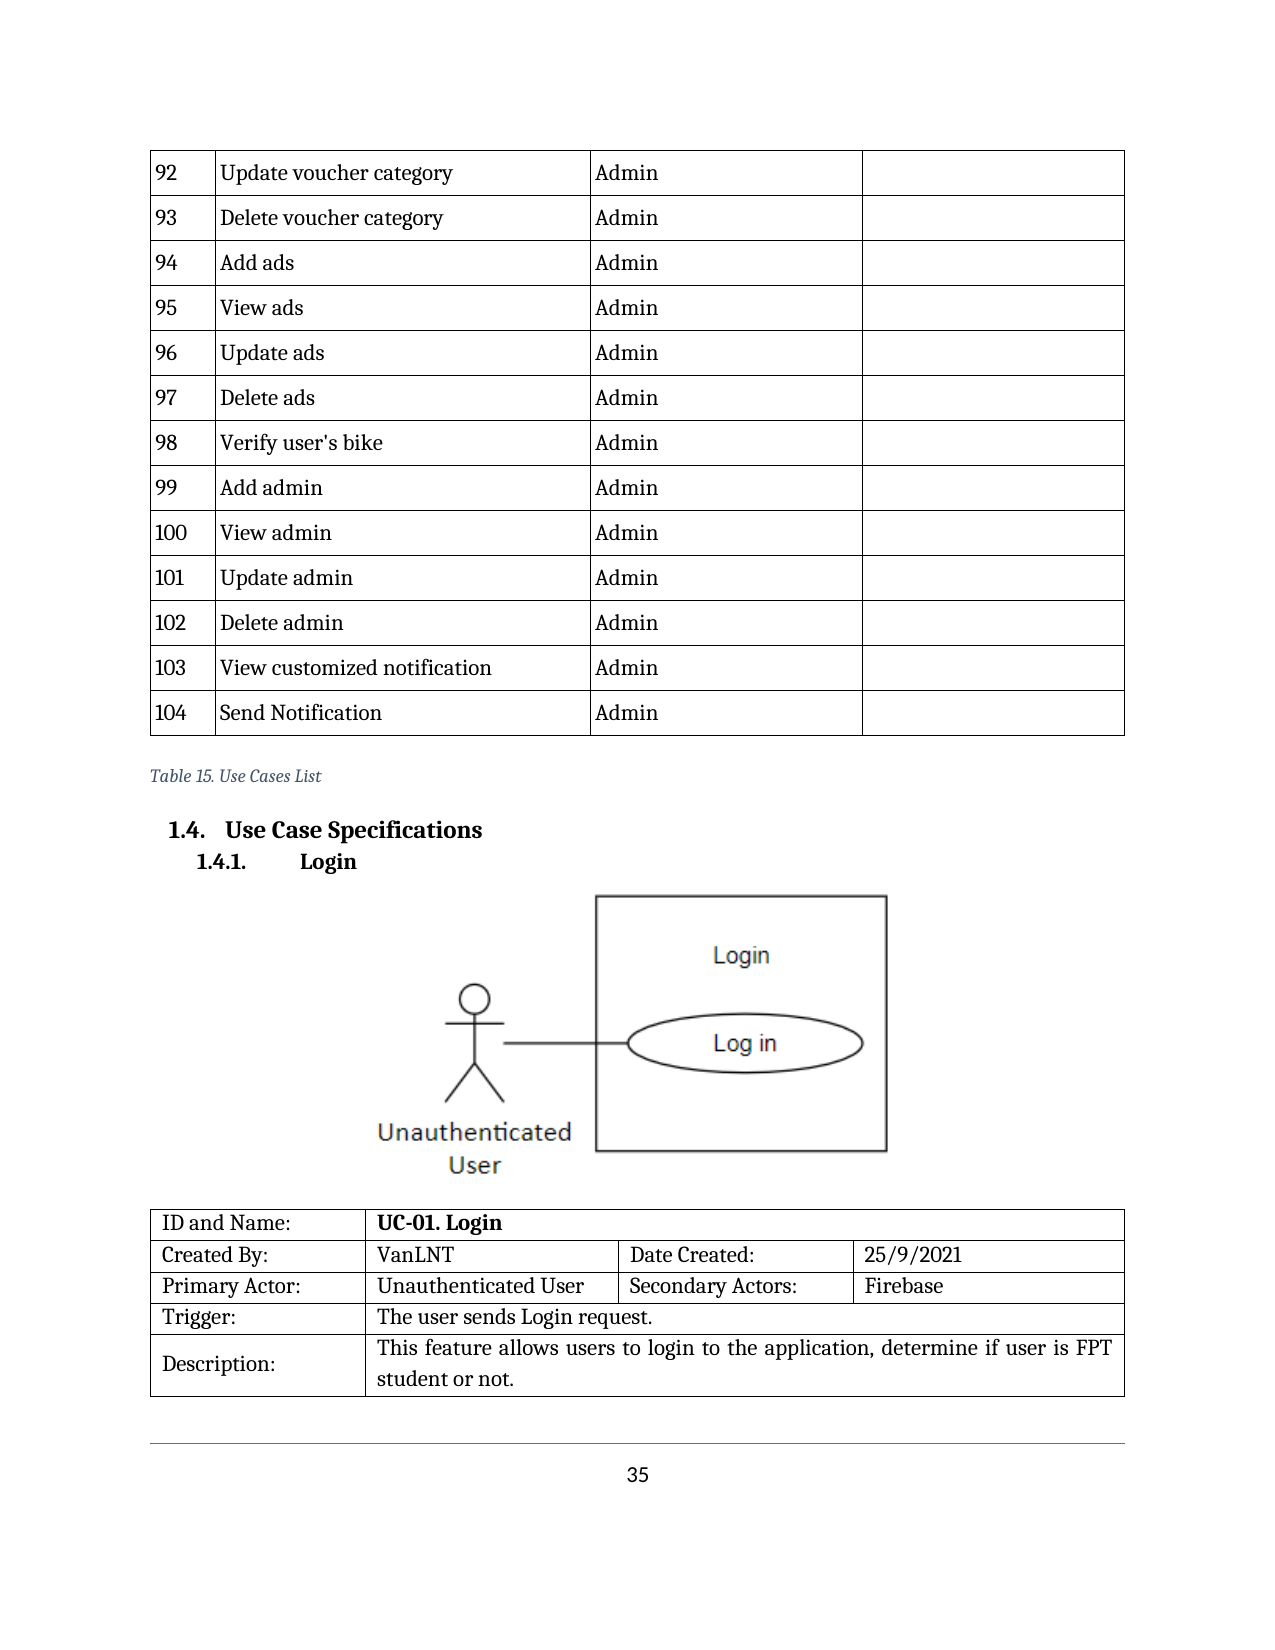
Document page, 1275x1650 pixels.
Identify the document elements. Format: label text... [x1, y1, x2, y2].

table_cell Firebase [854, 1273, 1124, 1303]
table_cell Send Notification [216, 691, 590, 735]
table_cell [863, 511, 1124, 555]
table_cell [863, 376, 1124, 420]
table_cell Delete admin [216, 601, 590, 645]
table_cell Secondary Actors: [619, 1273, 853, 1303]
table_cell 96 [151, 331, 215, 375]
list Use Case Specifications [169, 816, 1125, 845]
table_cell Update voucher category [216, 151, 590, 195]
table_cell Created By: [151, 1241, 365, 1272]
table_cell The user sends Login request. [366, 1304, 1124, 1334]
table_cell Admin [591, 556, 862, 600]
table_cell 94 [151, 241, 215, 285]
table_cell Admin [591, 331, 862, 375]
table_cell [863, 466, 1124, 510]
table_cell 97 [151, 376, 215, 420]
table_cell 101 [151, 556, 215, 600]
table_cell 102 [151, 601, 215, 645]
table_cell Unauthenticated User [366, 1273, 618, 1303]
table_cell [863, 646, 1124, 690]
table_cell Admin [591, 691, 862, 735]
table_cell Primary Actor: [151, 1273, 365, 1303]
table_cell Admin [591, 646, 862, 690]
table_cell Update admin [216, 556, 590, 600]
table_cell 92 [151, 151, 215, 195]
table_cell Date Created: [619, 1241, 853, 1272]
picture [364, 879, 916, 1177]
table_cell Admin [591, 421, 862, 465]
table_cell 25/9/2021 [854, 1241, 1124, 1272]
table_cell View customized notification [216, 646, 590, 690]
table_cell [863, 331, 1124, 375]
table_cell [863, 196, 1124, 240]
table_cell This feature allows users to login to the application, determine if user is FPT student or not. [366, 1335, 1124, 1396]
table_cell Delete ads [216, 376, 590, 420]
table_cell Admin [591, 376, 862, 420]
table_cell [863, 241, 1124, 285]
list Login [197, 849, 1125, 875]
table_cell 104 [151, 691, 215, 735]
table_cell Delete voucher category [216, 196, 590, 240]
table_cell 93 [151, 196, 215, 240]
table_cell 100 [151, 511, 215, 555]
table_cell [863, 286, 1124, 330]
text Table 15. Use Cases List [150, 765, 1125, 787]
table_header UC-01. Login [366, 1210, 1124, 1240]
table_cell [863, 151, 1124, 195]
table_cell [863, 556, 1124, 600]
table_cell View ads [216, 286, 590, 330]
table_cell 103 [151, 646, 215, 690]
table_cell Verify user's bike [216, 421, 590, 465]
table_cell Admin [591, 601, 862, 645]
table_cell Admin [591, 151, 862, 195]
table_cell Description: [151, 1335, 365, 1396]
table_cell Admin [591, 466, 862, 510]
table_cell Admin [591, 286, 862, 330]
table_cell View admin [216, 511, 590, 555]
table_cell 99 [151, 466, 215, 510]
table_cell Admin [591, 511, 862, 555]
table_cell [863, 601, 1124, 645]
table_cell Admin [591, 196, 862, 240]
table_cell Add ads [216, 241, 590, 285]
table_cell Update ads [216, 331, 590, 375]
table_cell [863, 691, 1124, 735]
table_cell 95 [151, 286, 215, 330]
table_cell Add admin [216, 466, 590, 510]
table_cell Admin [591, 241, 862, 285]
table_header ID and Name: [151, 1210, 365, 1240]
table_cell [863, 421, 1124, 465]
table_cell 98 [151, 421, 215, 465]
table_cell Trigger: [151, 1304, 365, 1334]
table_cell VanLNT [366, 1241, 618, 1272]
